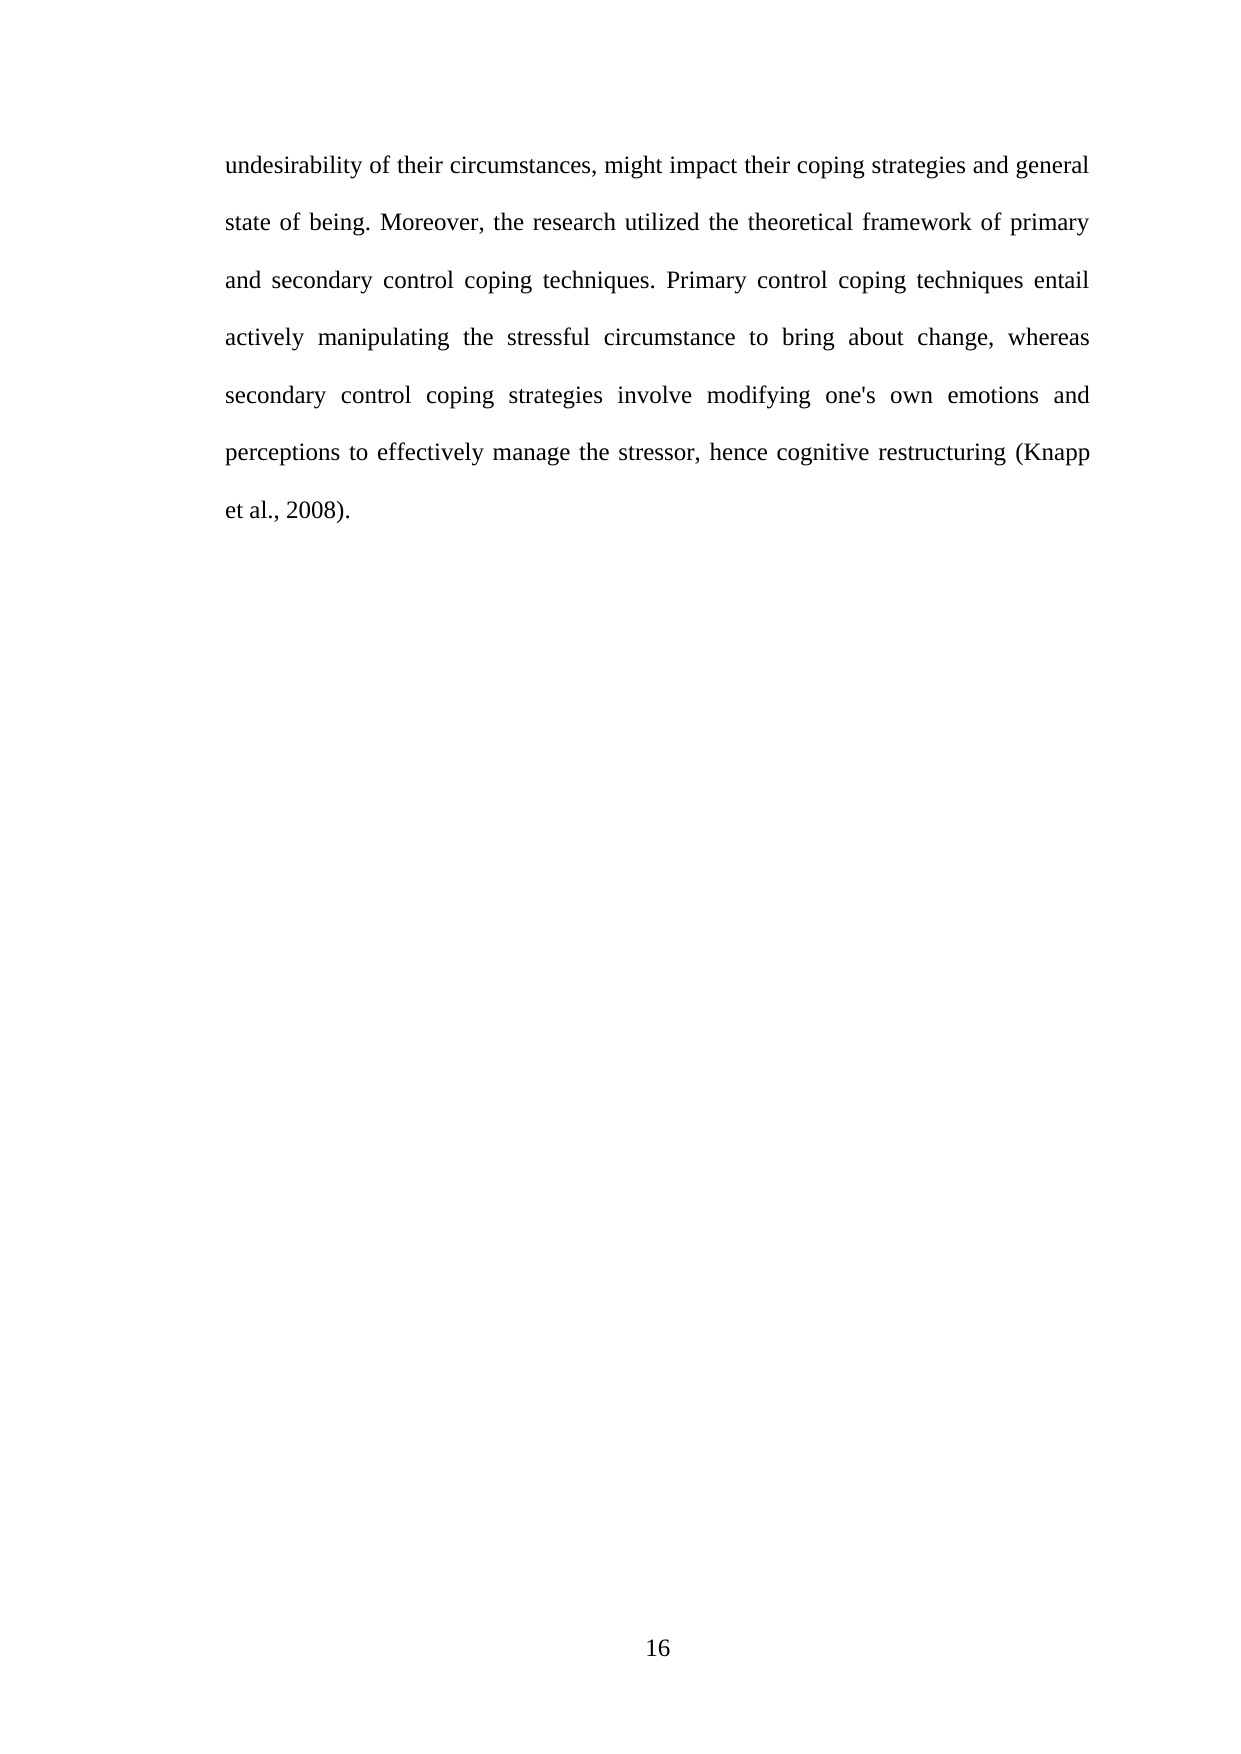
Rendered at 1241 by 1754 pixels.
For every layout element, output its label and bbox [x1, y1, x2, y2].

text [225, 150, 1090, 524]
